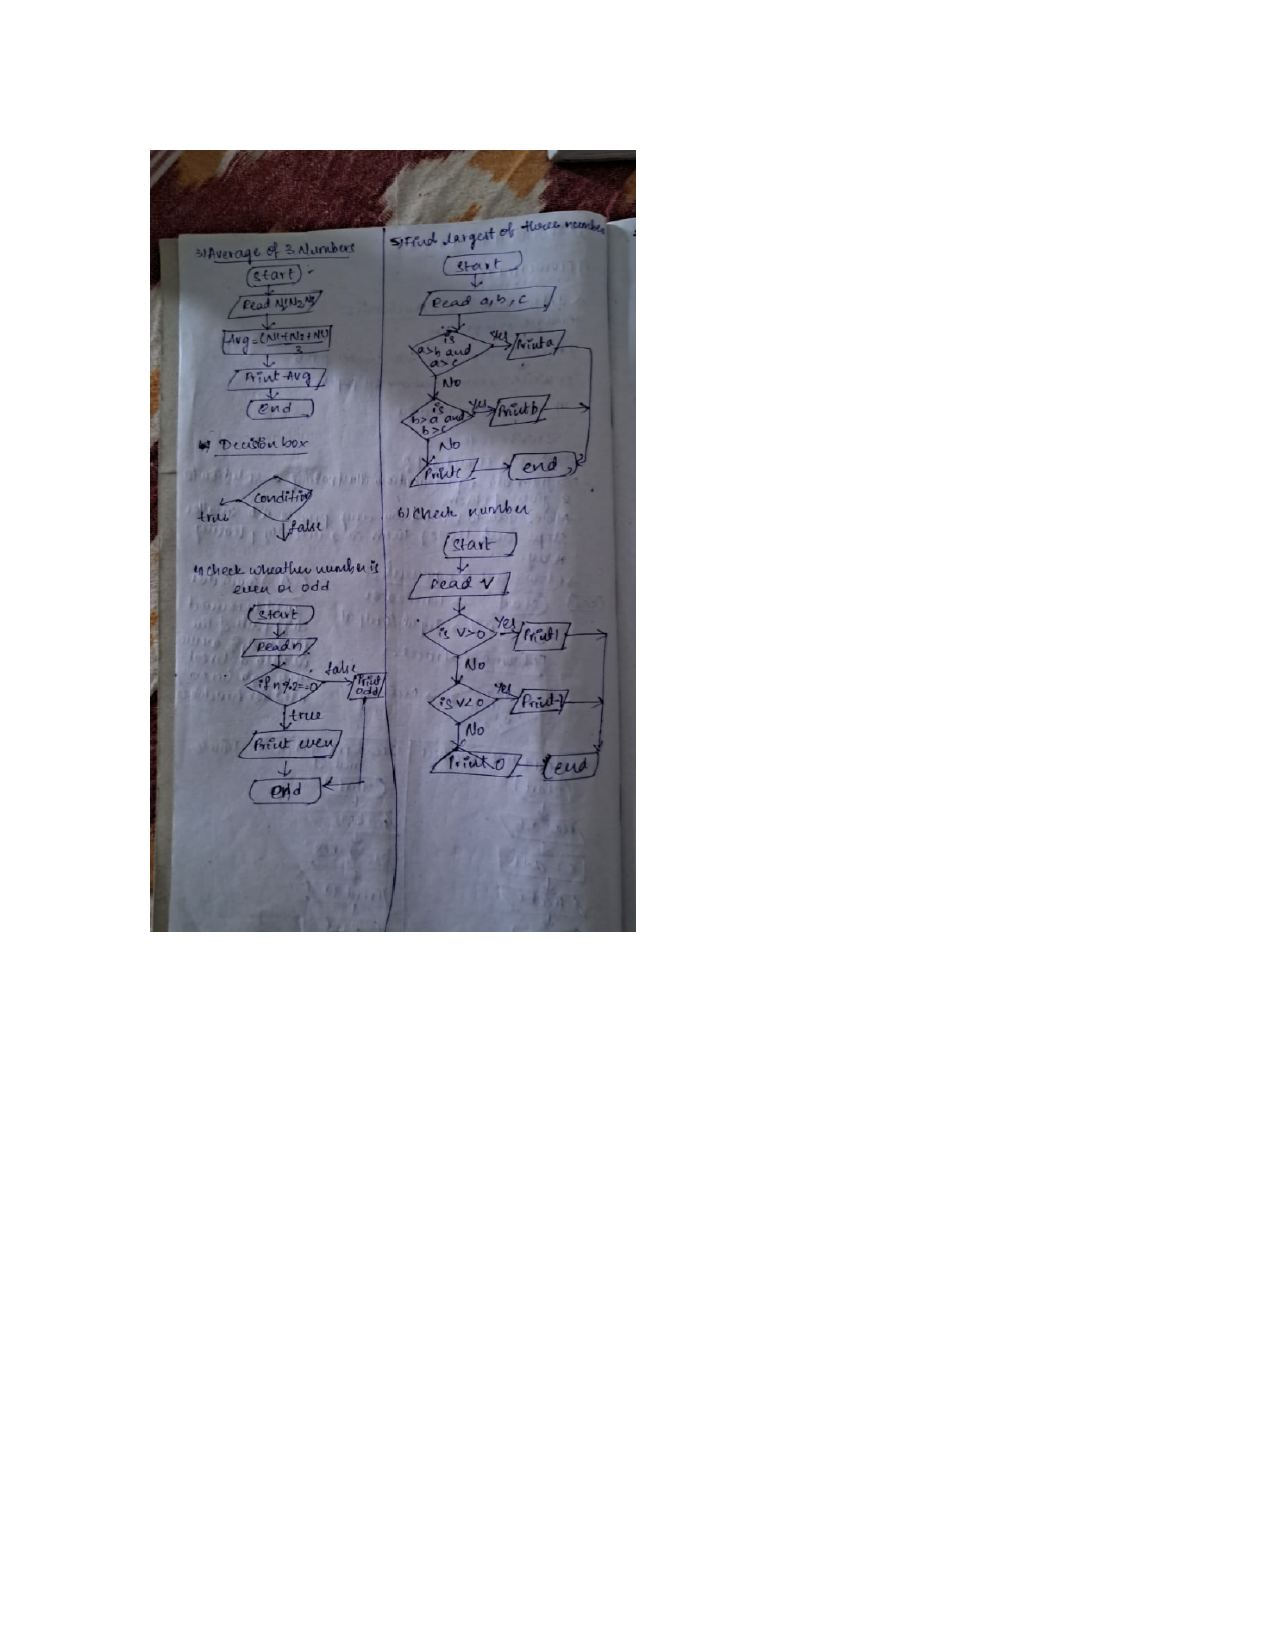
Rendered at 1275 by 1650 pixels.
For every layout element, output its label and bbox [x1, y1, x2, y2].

picture [150, 150, 636, 932]
